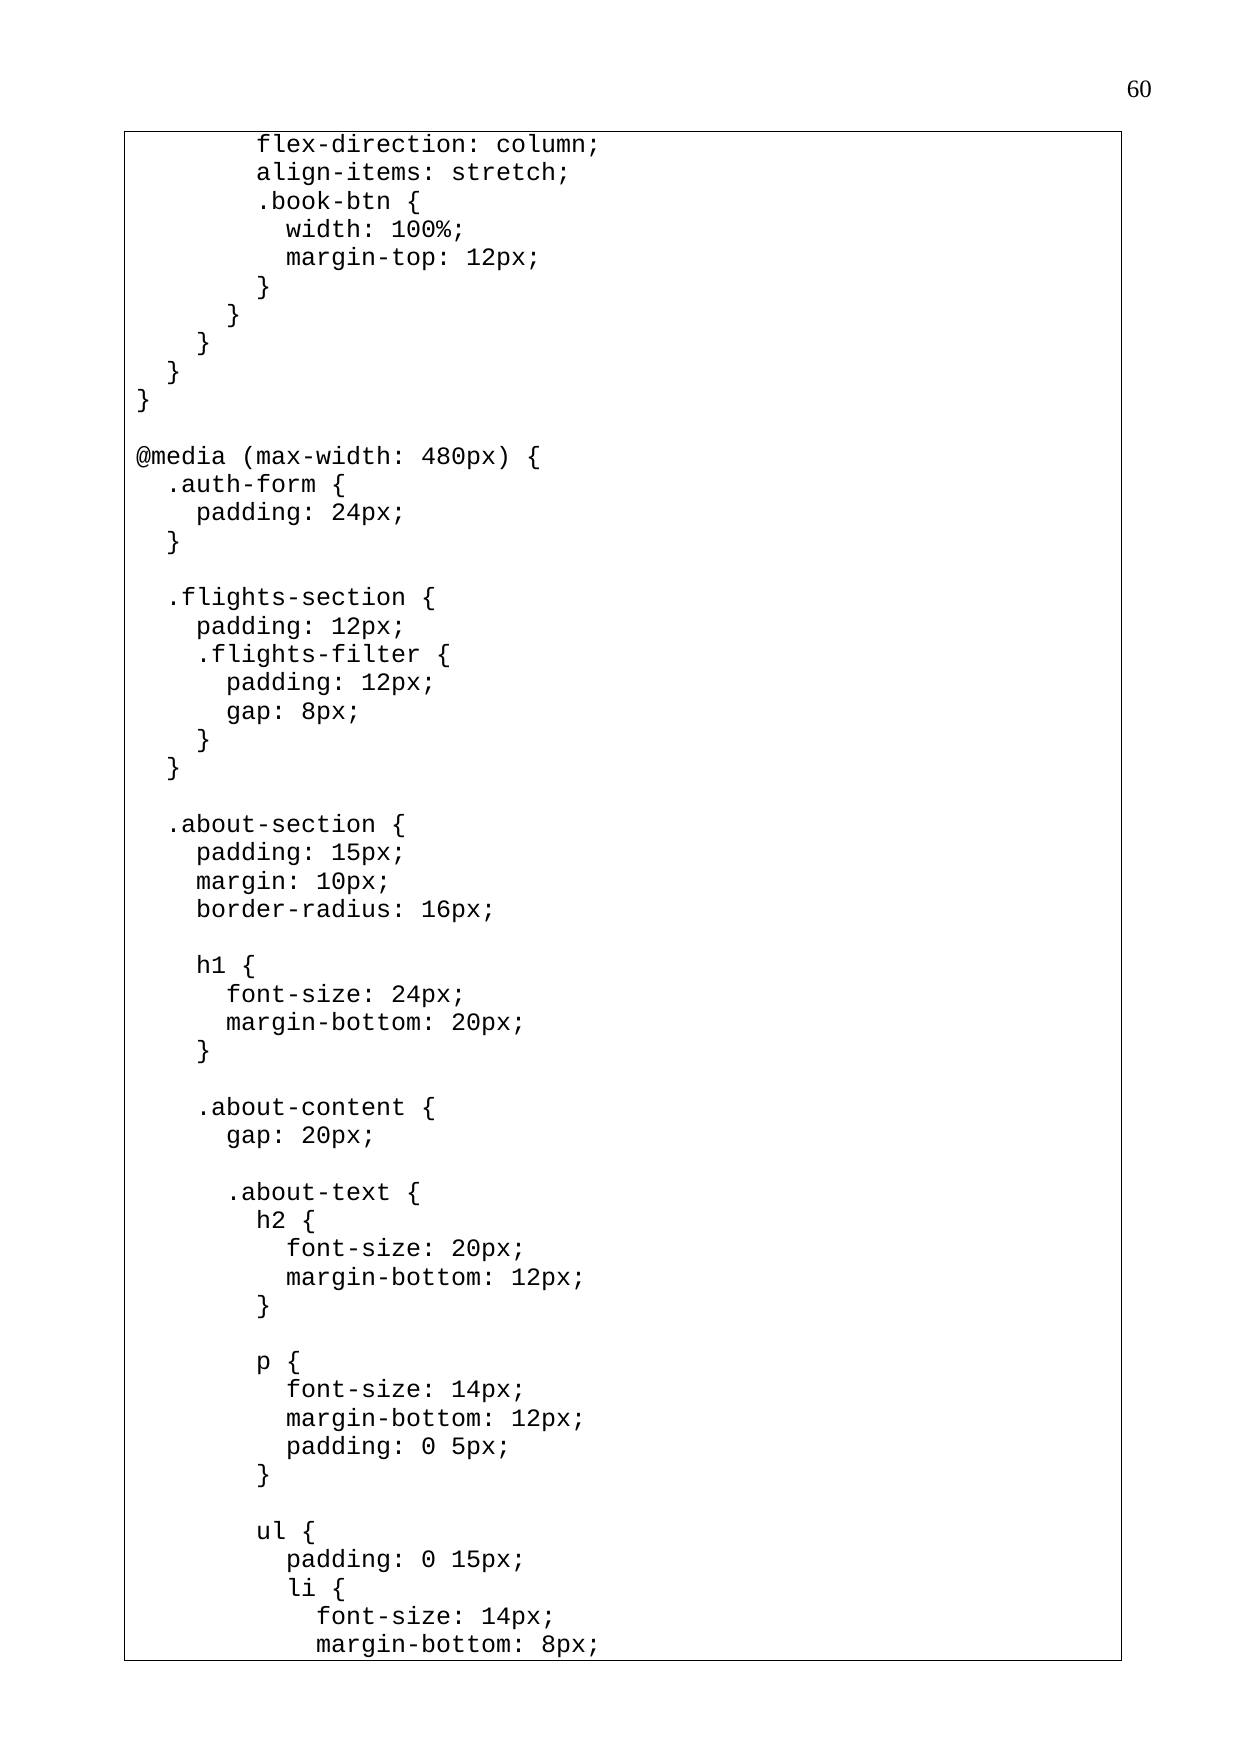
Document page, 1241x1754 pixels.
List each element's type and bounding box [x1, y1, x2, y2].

table_header [125, 132, 1121, 1660]
